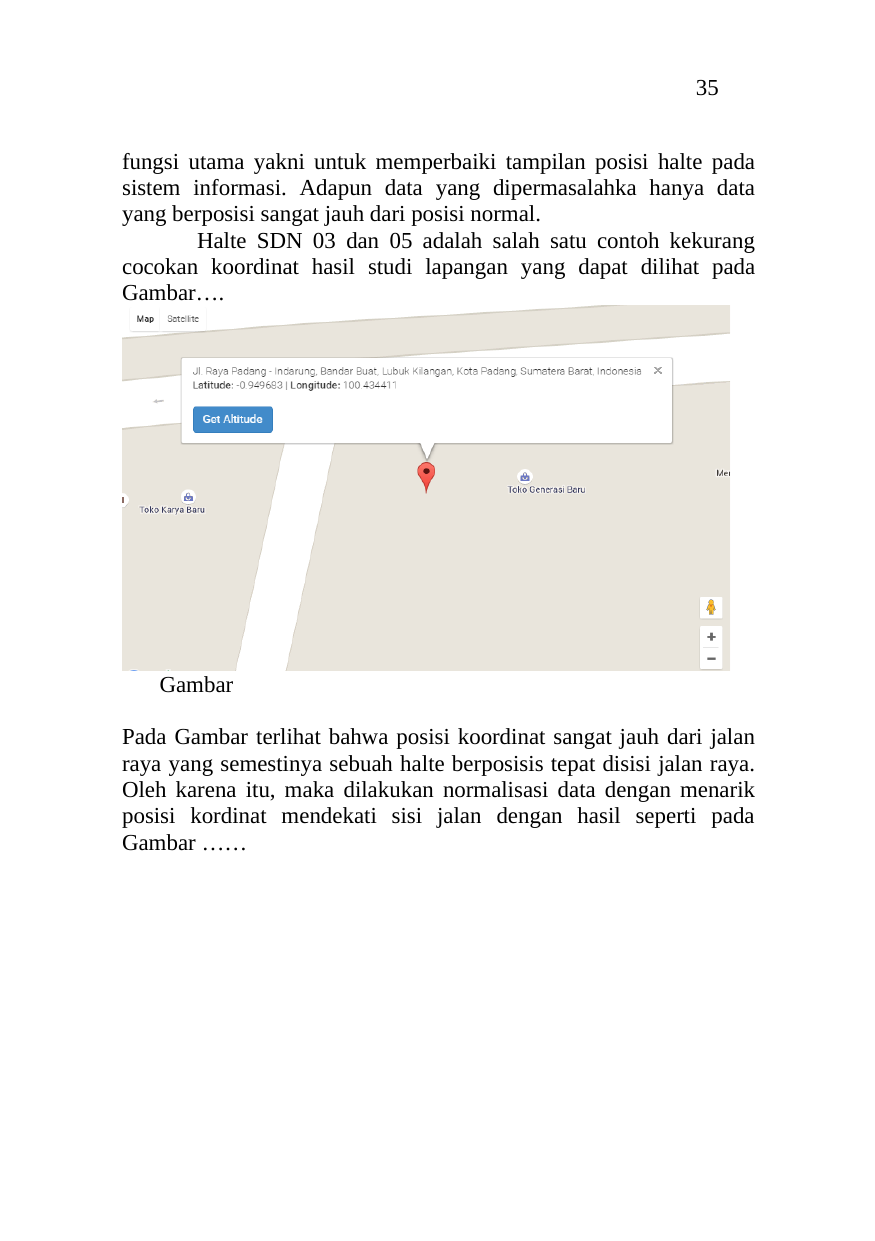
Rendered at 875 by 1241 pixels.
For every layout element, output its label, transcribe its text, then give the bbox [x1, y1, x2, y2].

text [122, 148, 756, 227]
picture [121, 305, 731, 671]
text Halte SDN 03 dan 05 adalah salah satu contoh kekurang cocokan koordinat hasil studi lapangan yang dapat dilihat pada Gambar…. [122, 227, 756, 306]
text Gambar [122, 671, 756, 697]
text Pada Gambar terlihat bahwa posisi koordinat sangat jauh dari jalan raya yang semestinya sebuah halte berposisis tepat disisi jalan raya. Oleh karena itu, maka dilakukan normalisasi data dengan menarik posisi kordinat mendekati sisi jalan dengan hasil seperti pada Gambar …… [122, 723, 756, 855]
